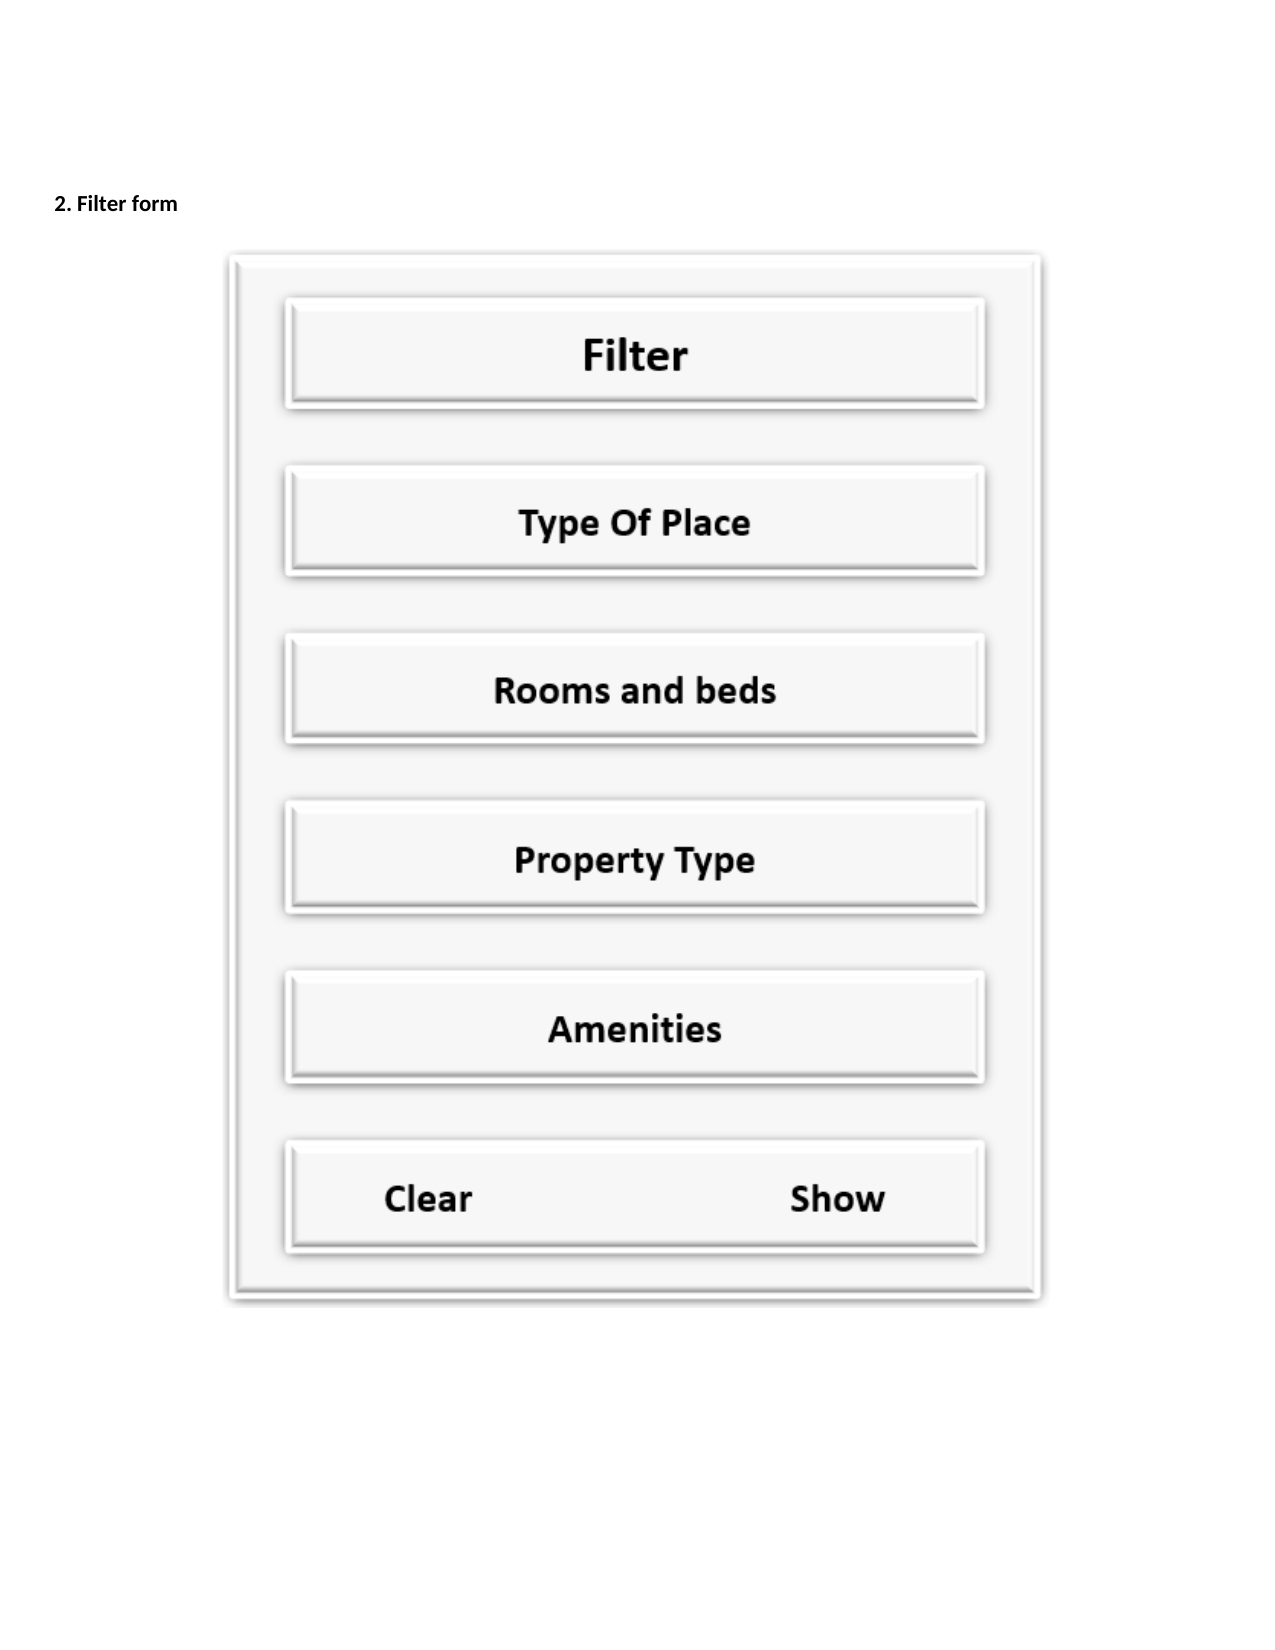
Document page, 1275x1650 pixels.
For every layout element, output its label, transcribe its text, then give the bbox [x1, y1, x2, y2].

text 2. Filter form [54, 189, 1264, 217]
picture [222, 249, 1051, 1308]
